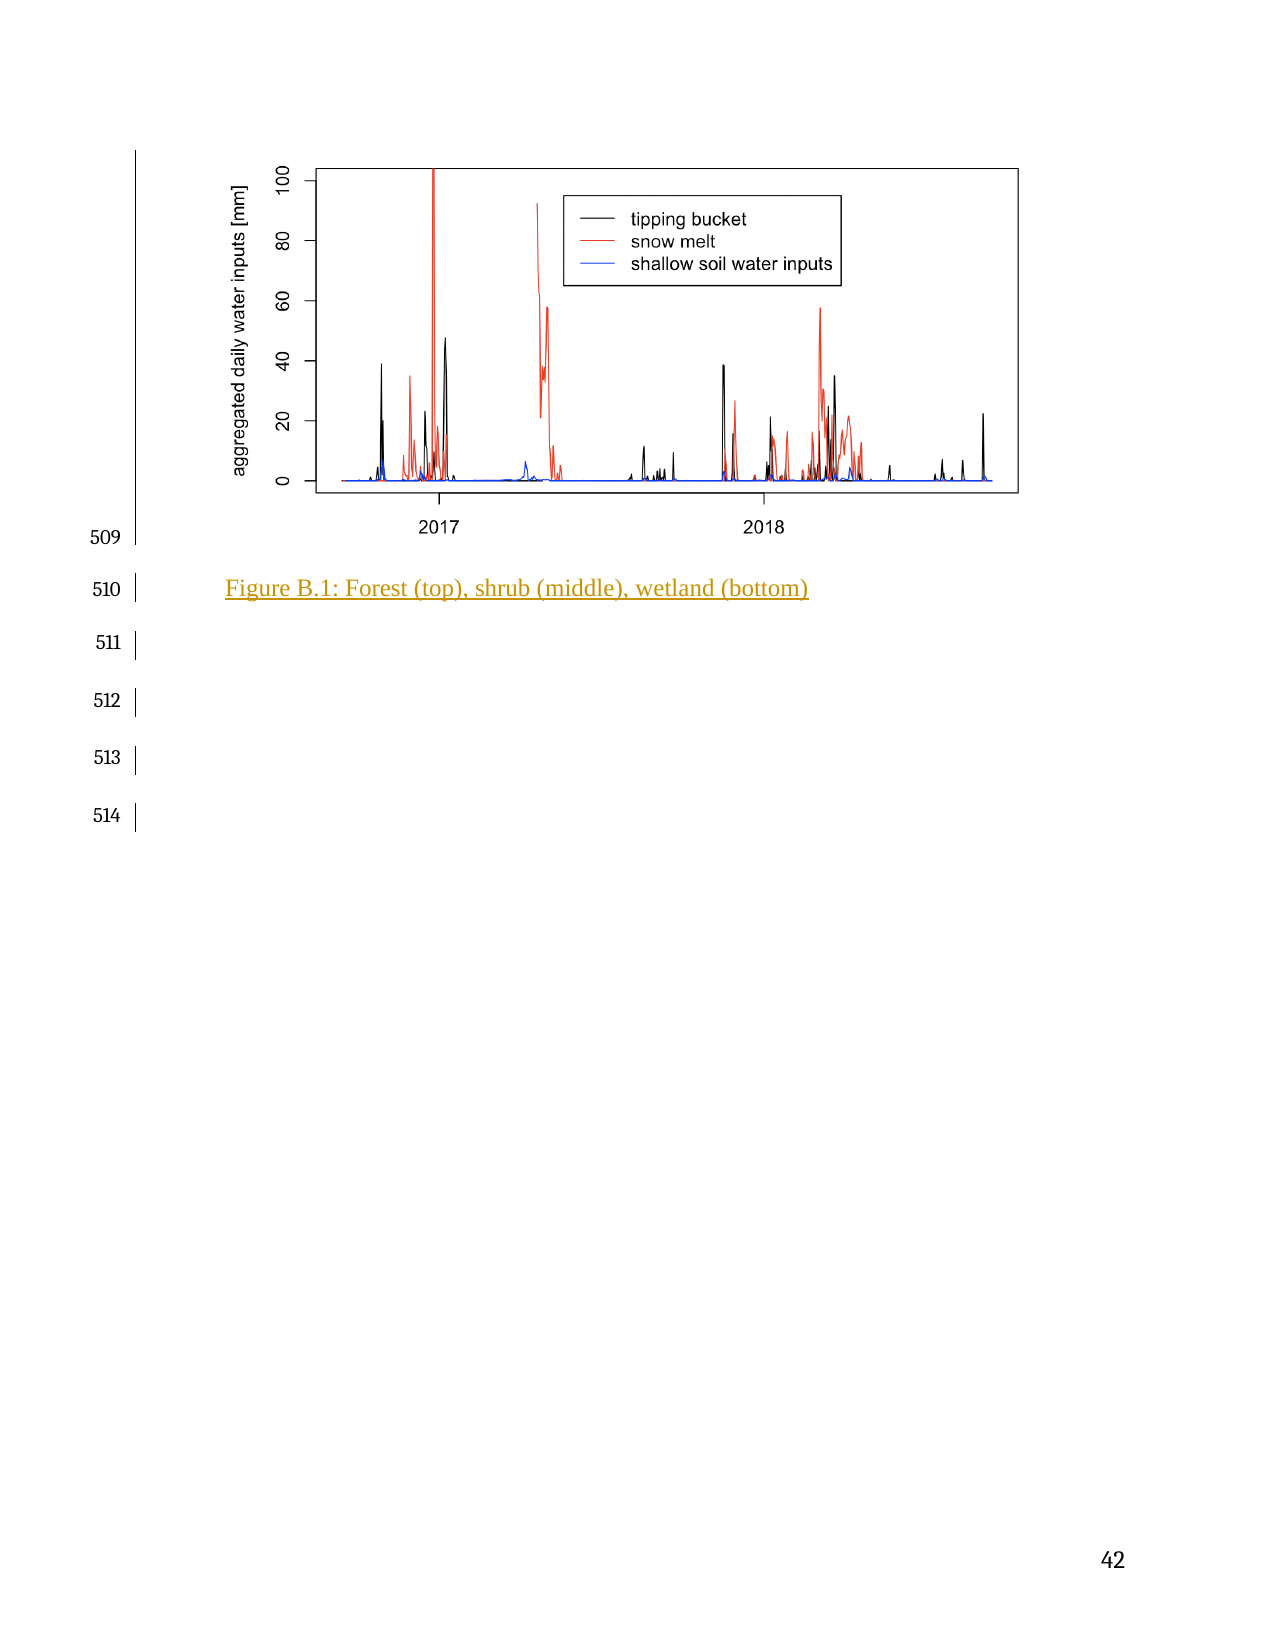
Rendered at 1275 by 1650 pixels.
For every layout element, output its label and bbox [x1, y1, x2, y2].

picture [225, 150, 1042, 545]
